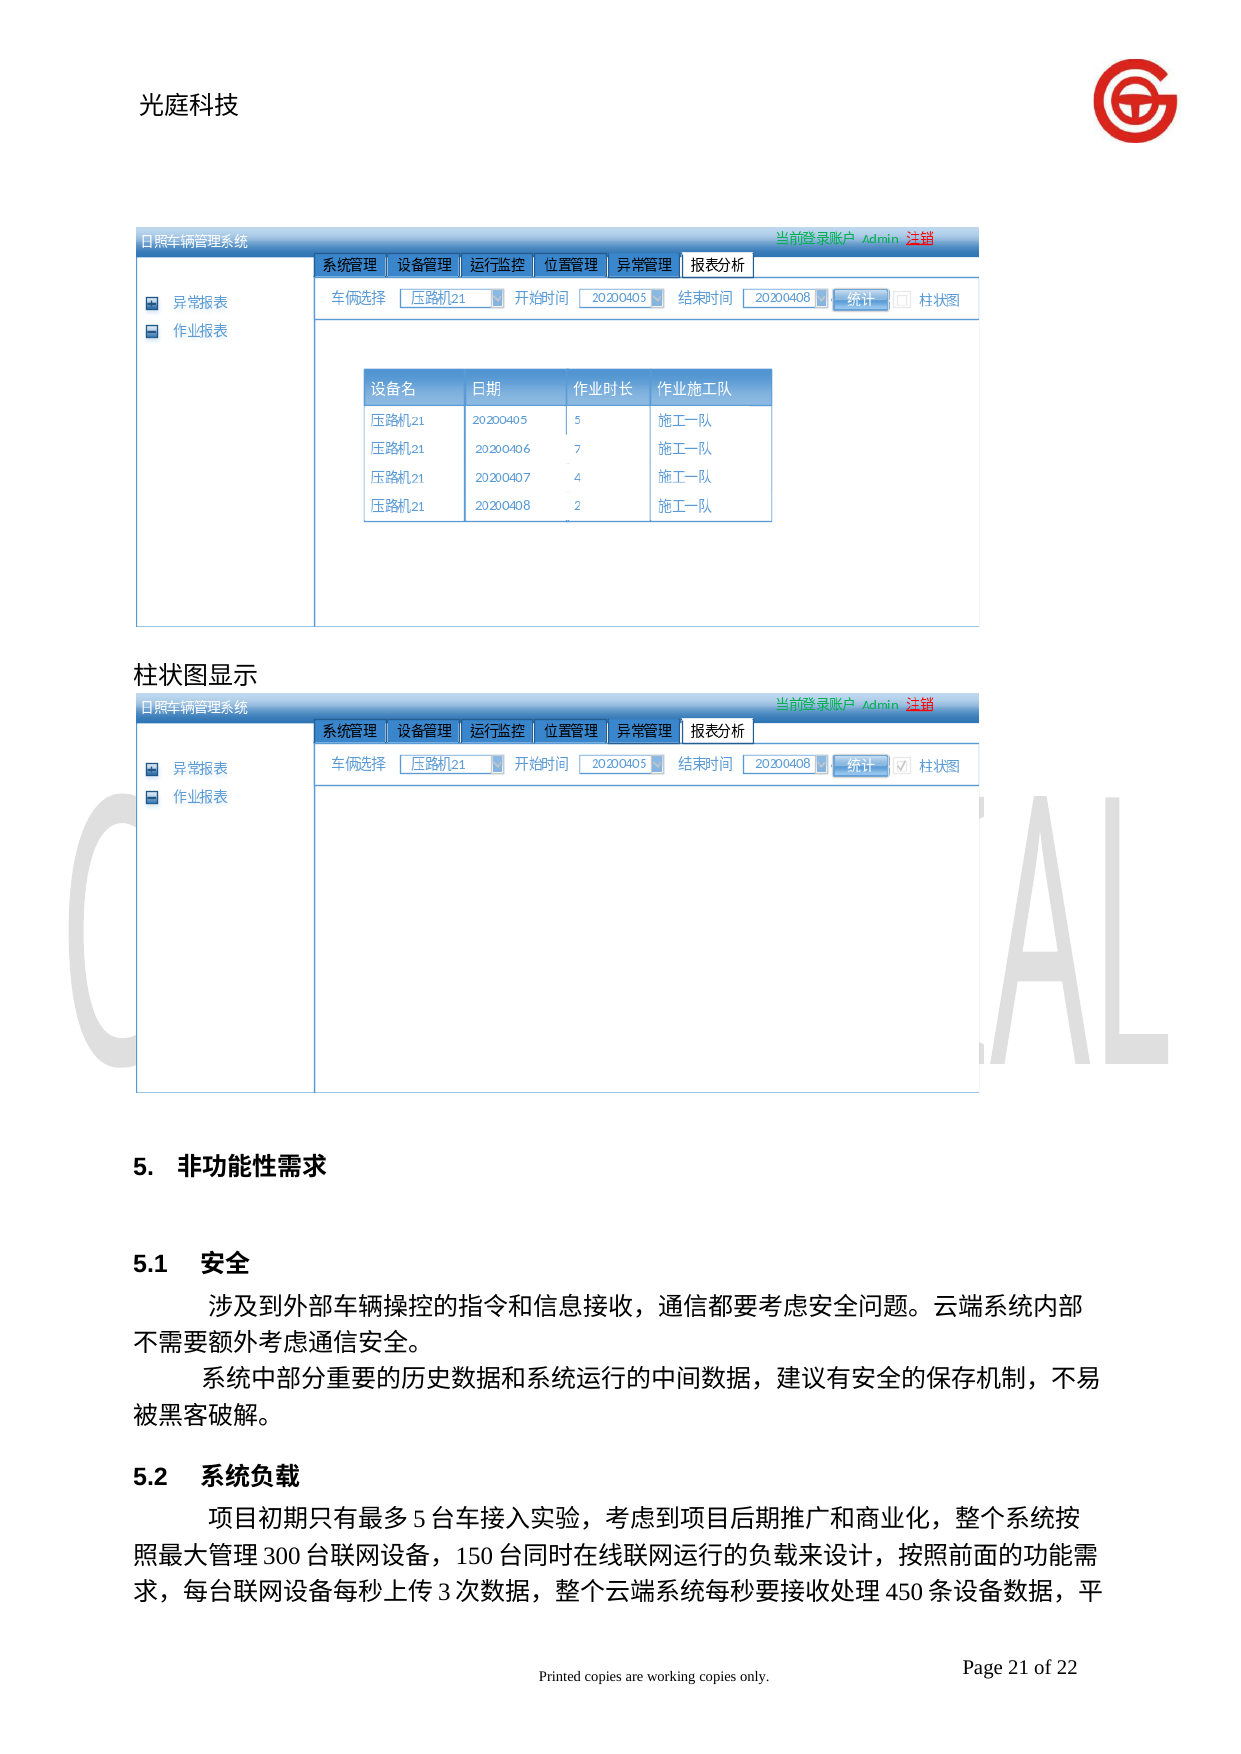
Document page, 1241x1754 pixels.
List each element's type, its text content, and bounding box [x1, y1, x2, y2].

picture [1093, 59, 1181, 143]
text 柱状图显示 [133, 655, 1104, 692]
text 系统中部分重要的历史数据和系统运行的中间数据，建议有安全的保存机制，不易被黑客破解。 [133, 1359, 1104, 1431]
text 项目初期只有最多5台车接入实验，考虑到项目后期推广和商业化，整个系统按照最大管理300台联网设备，150台同时在线联网运行的负载来设计，按照前面的功能需求，每台联网设备每秒上传3次数据，整个云端系统每秒要接收处理450条设备数据，平均每个设备响应时间不得高于340毫秒。 [133, 1499, 1104, 1608]
text 系统负载 [133, 1456, 1104, 1493]
list 非功能性需求 [133, 1147, 1104, 1183]
text 安全 [133, 1244, 1104, 1280]
text 涉及到外部车辆操控的指令和信息接收，通信都要考虑安全问题。云端系统内部不需要额外考虑通信安全。 [133, 1286, 1104, 1359]
